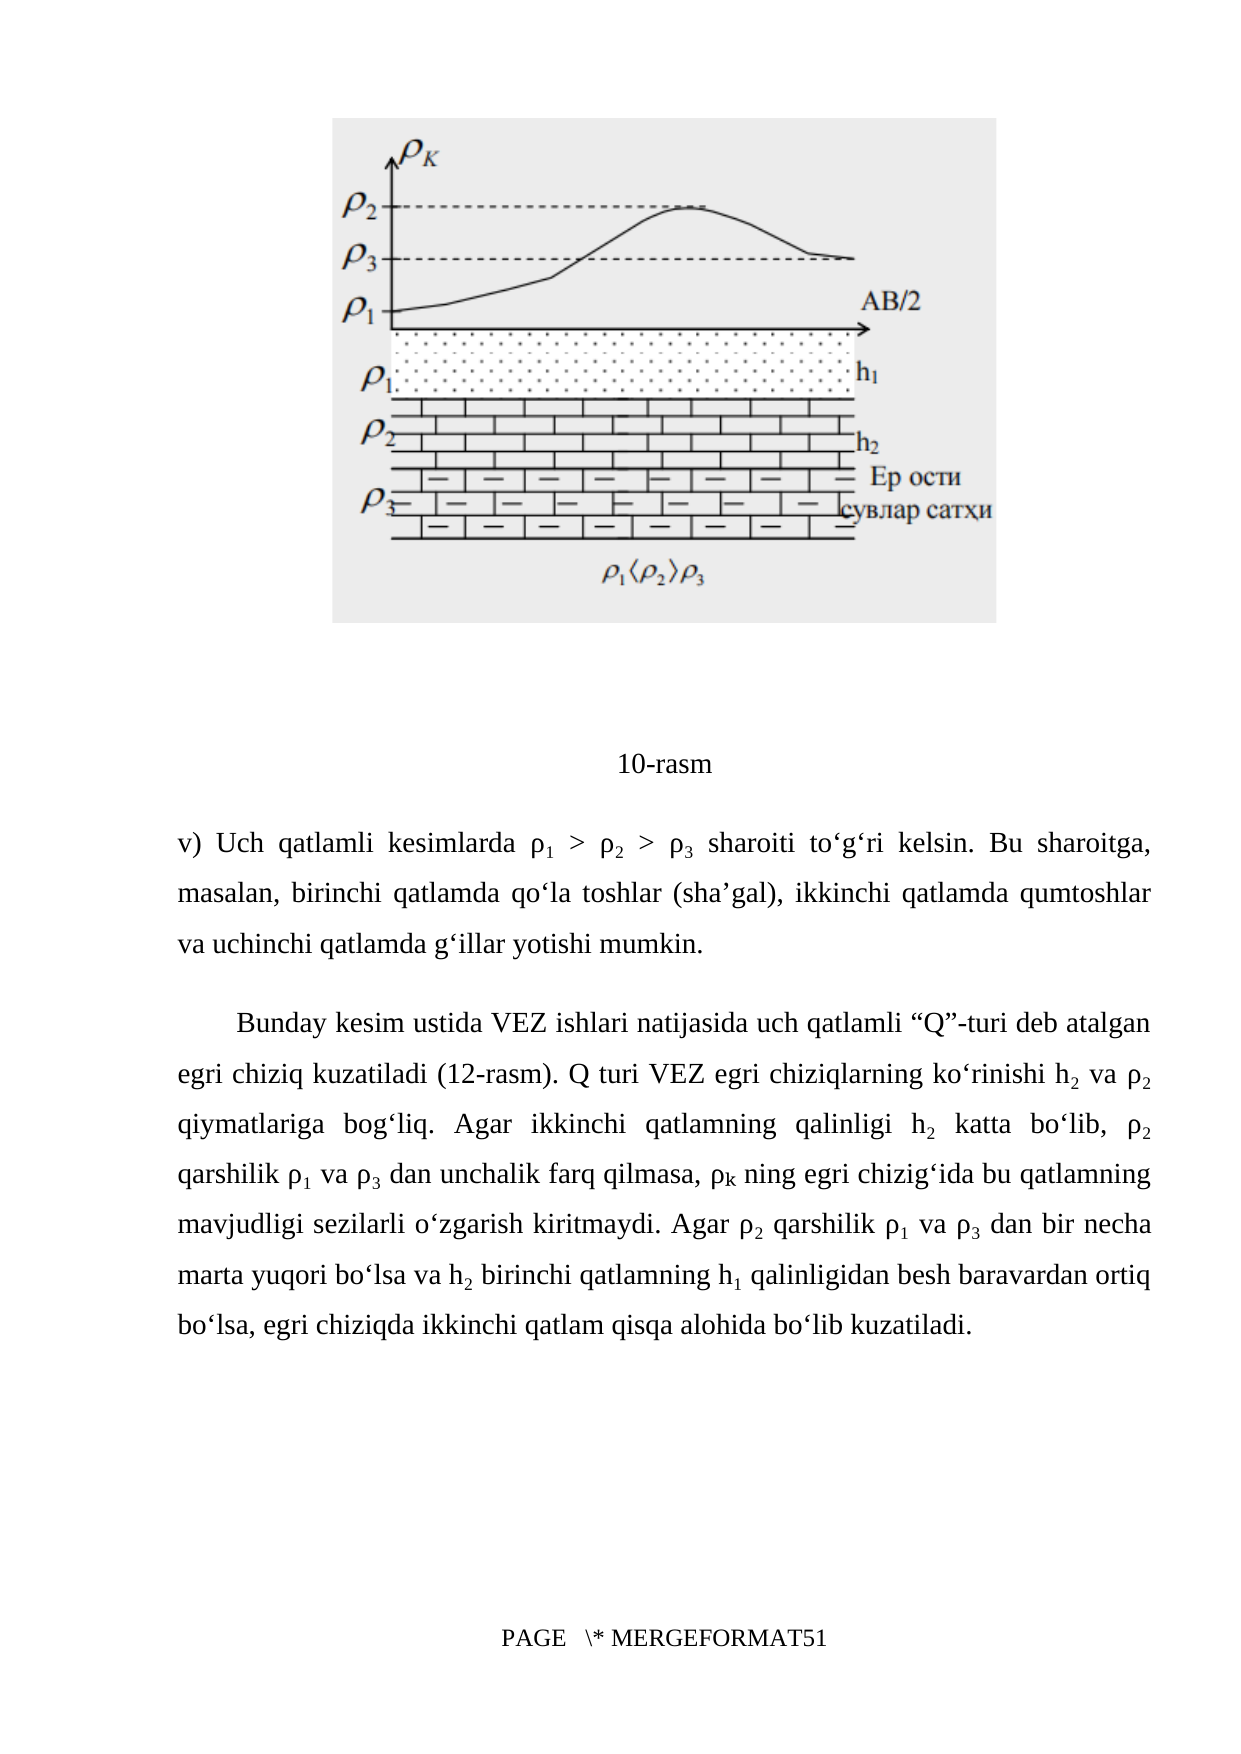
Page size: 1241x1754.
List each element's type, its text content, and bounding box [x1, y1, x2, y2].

text v) Uch qatlamli kesimlarda ρ₁ > ρ₂ > ρ₃ sharoiti to‘g‘ri kelsin. Bu sharoitga, masalan, birinchi qatlamda qo‘la toshlar (sha’gal), ikkinchi qatlamda qumtoshlar va uchinchi qatlamda g‘illar yotishi mumkin. [177, 825, 1152, 959]
text 10-rasm [177, 746, 1152, 779]
picture [332, 118, 997, 623]
text Bunday kesim ustida VEZ ishlari natijasida uch qatlamli “Q”-turi deb atalgan egri chiziq kuzatiladi (12-rasm). Q turi VEZ egri chiziqlarning ko‘rinishi h₂ va ρ₂ qiymatlariga bog‘liq. Agar ikkinchi qatlamning qalinligi h₂ katta bo‘lib, ρ₂ qarshilik ρ₁ va ρ₃ dan unchalik farq qilmasa, ρₖ ning egri chizig‘ida bu qatlamning mavjudligi sezilarli o‘zgarish kiritmaydi. Agar ρ₂ qarshilik ρ₁ va ρ₃ dan bir necha marta yuqori bo‘lsa va h₂ birinchi qatlamning h₁ qalinligidan besh baravardan ortiq bo‘lsa, egri chiziqda ikkinchi qatlam qisqa alohida bo‘lib kuzatiladi. [177, 1005, 1152, 1341]
